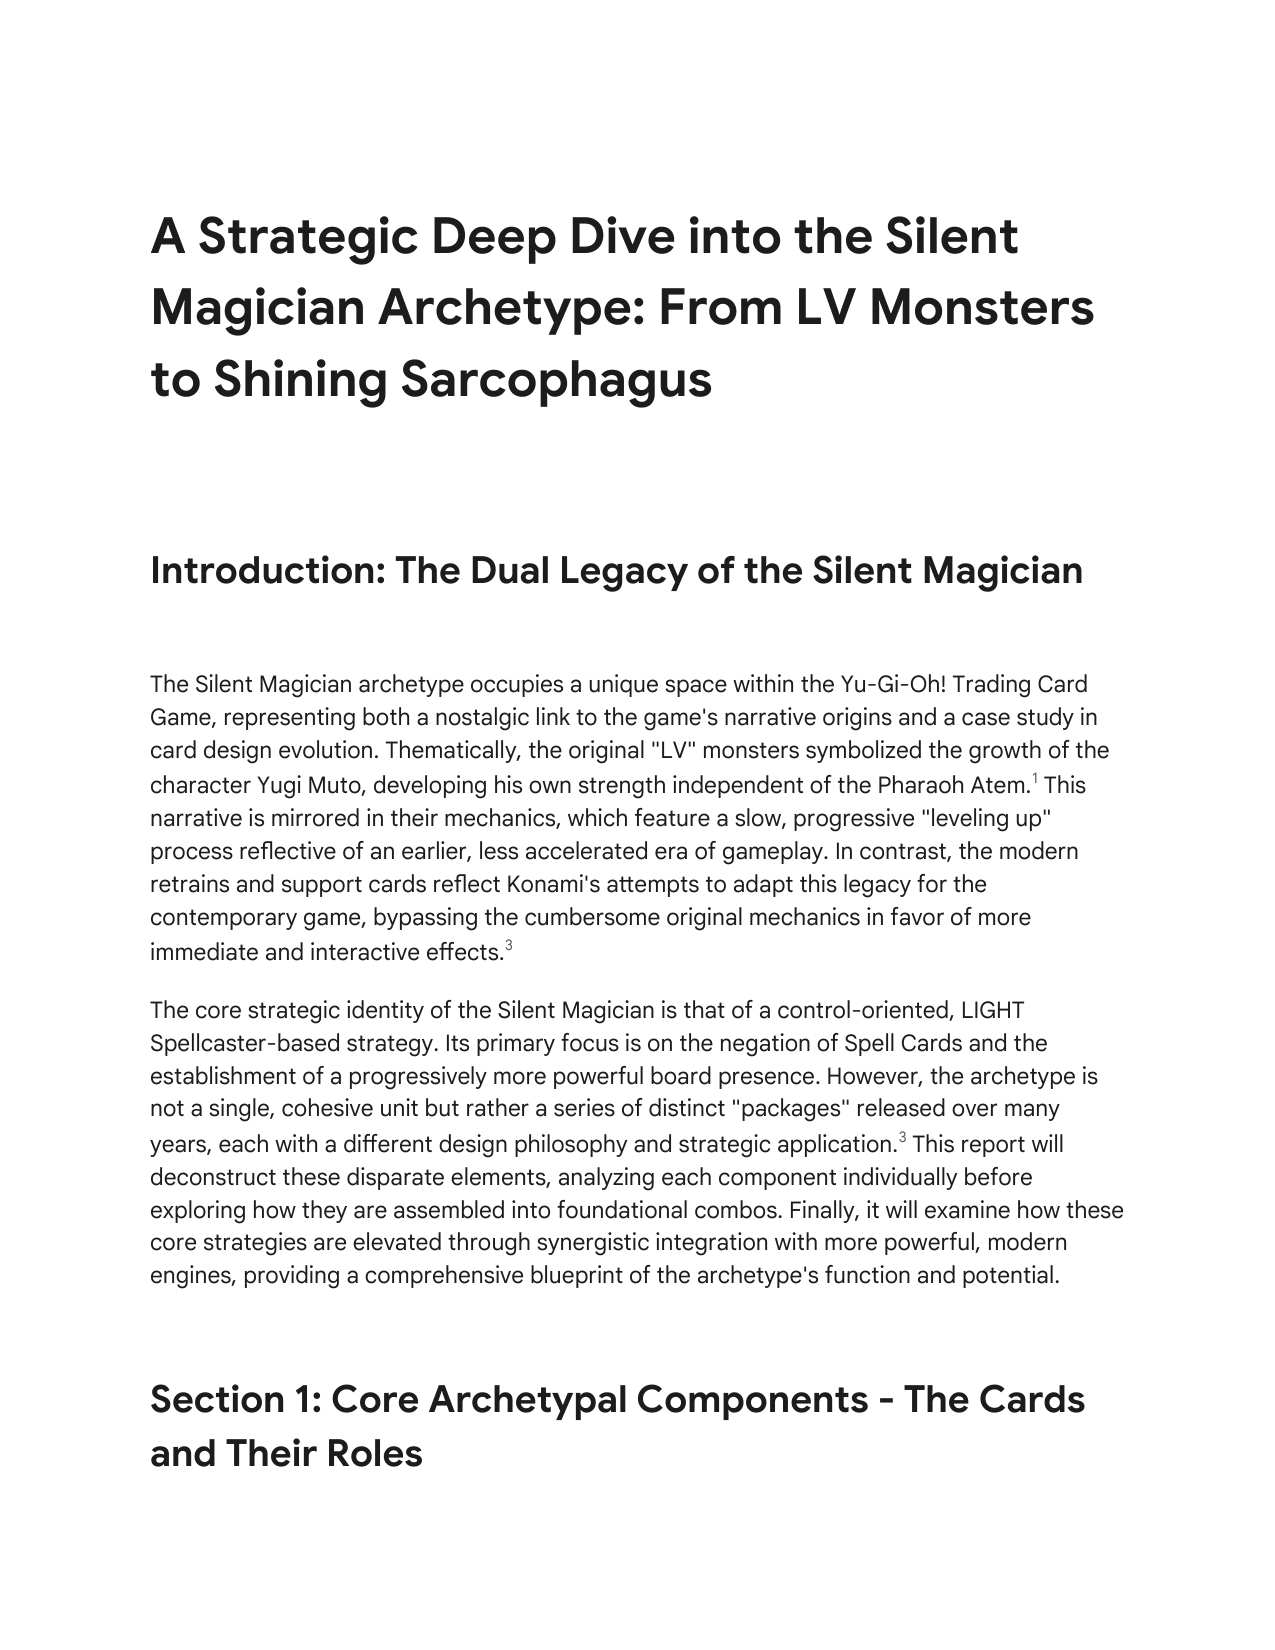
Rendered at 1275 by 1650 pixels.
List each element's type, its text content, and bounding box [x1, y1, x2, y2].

subtitle Section 1: Core Archetypal Components - The Cards and Their Roles [150, 1377, 1125, 1477]
text The core strategic identity of the Silent Magician is that of a control-oriented, LIGHT Spellcaster-based strategy. Its primary focus is on the negation of Spell Cards and the establishment of a progressively more powerful board presence. However, the archetype is not a single, cohesive unit but rather a series of distinct "packages" released over many years, each with a different design philosophy and strategic application.3 This report will deconstruct these disparate elements, analyzing each component individually before exploring how they are assembled into foundational combos. Finally, it will examine how these core strategies are elevated through synergistic integration with more powerful, modern engines, providing a comprehensive blueprint of the archetype's function and potential. [150, 997, 1125, 1290]
subtitle Introduction: The Dual Legacy of the Silent Magician [150, 547, 1125, 594]
subtitle A Strategic Deep Dive into the Silent Magician Archetype: From LV Monsters to Shining Sarcophagus [150, 205, 1125, 410]
text The Silent Magician archetype occupies a unique space within the Yu-Gi-Oh! Trading Card Game, representing both a nostalgic link to the game's narrative origins and a case study in card design evolution. Thematically, the original "LV" monsters symbolized the growth of the character Yugi Muto, developing his own strength independent of the Pharaoh Atem.1 This narrative is mirrored in their mechanics, which feature a slow, progressive "leveling up" process reflective of an earlier, less accelerated era of gameplay. In contrast, the modern retrains and support cards reflect Konami's attempts to adapt this legacy for the contemporary game, bypassing the cumbersome original mechanics in favor of more immediate and interactive effects.3 [150, 671, 1125, 967]
